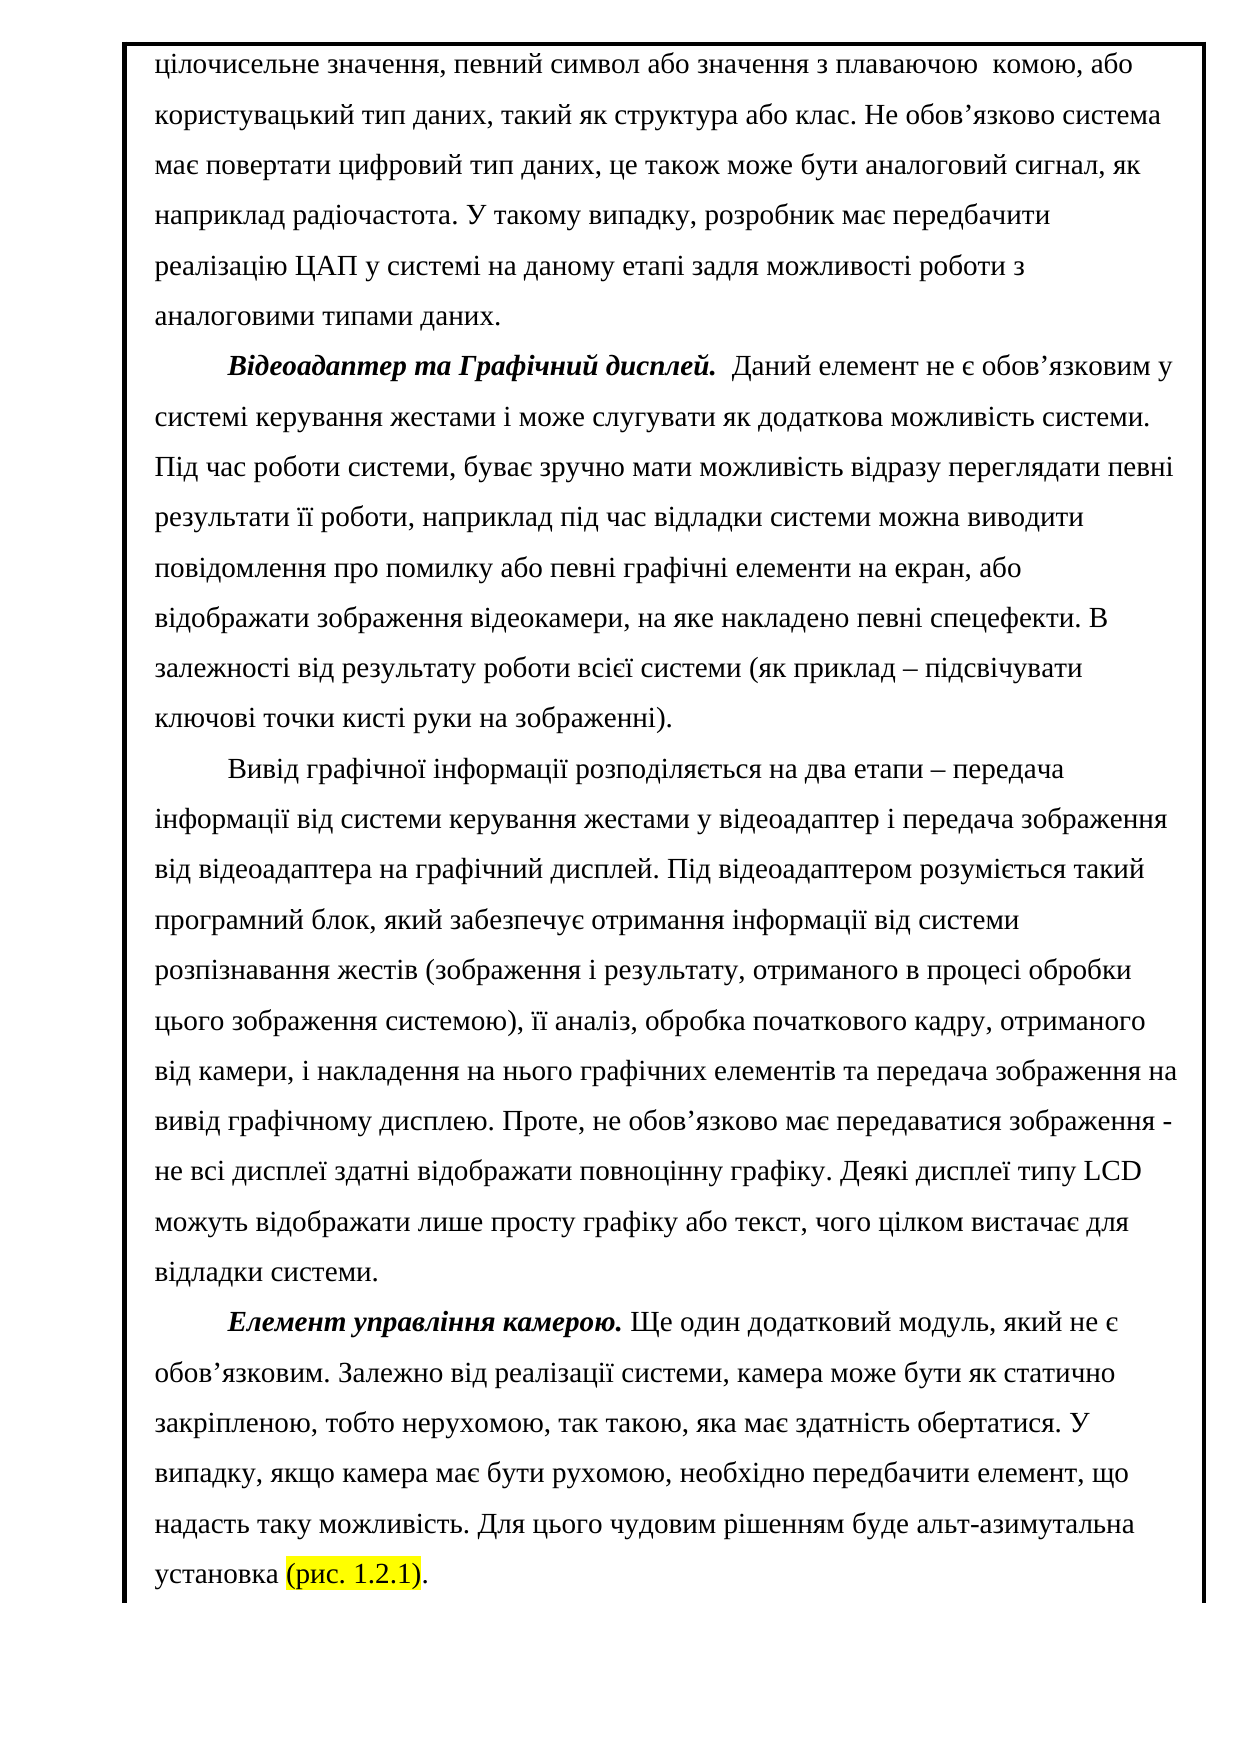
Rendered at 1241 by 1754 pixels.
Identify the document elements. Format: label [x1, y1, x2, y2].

table_header [127, 46, 1202, 1603]
